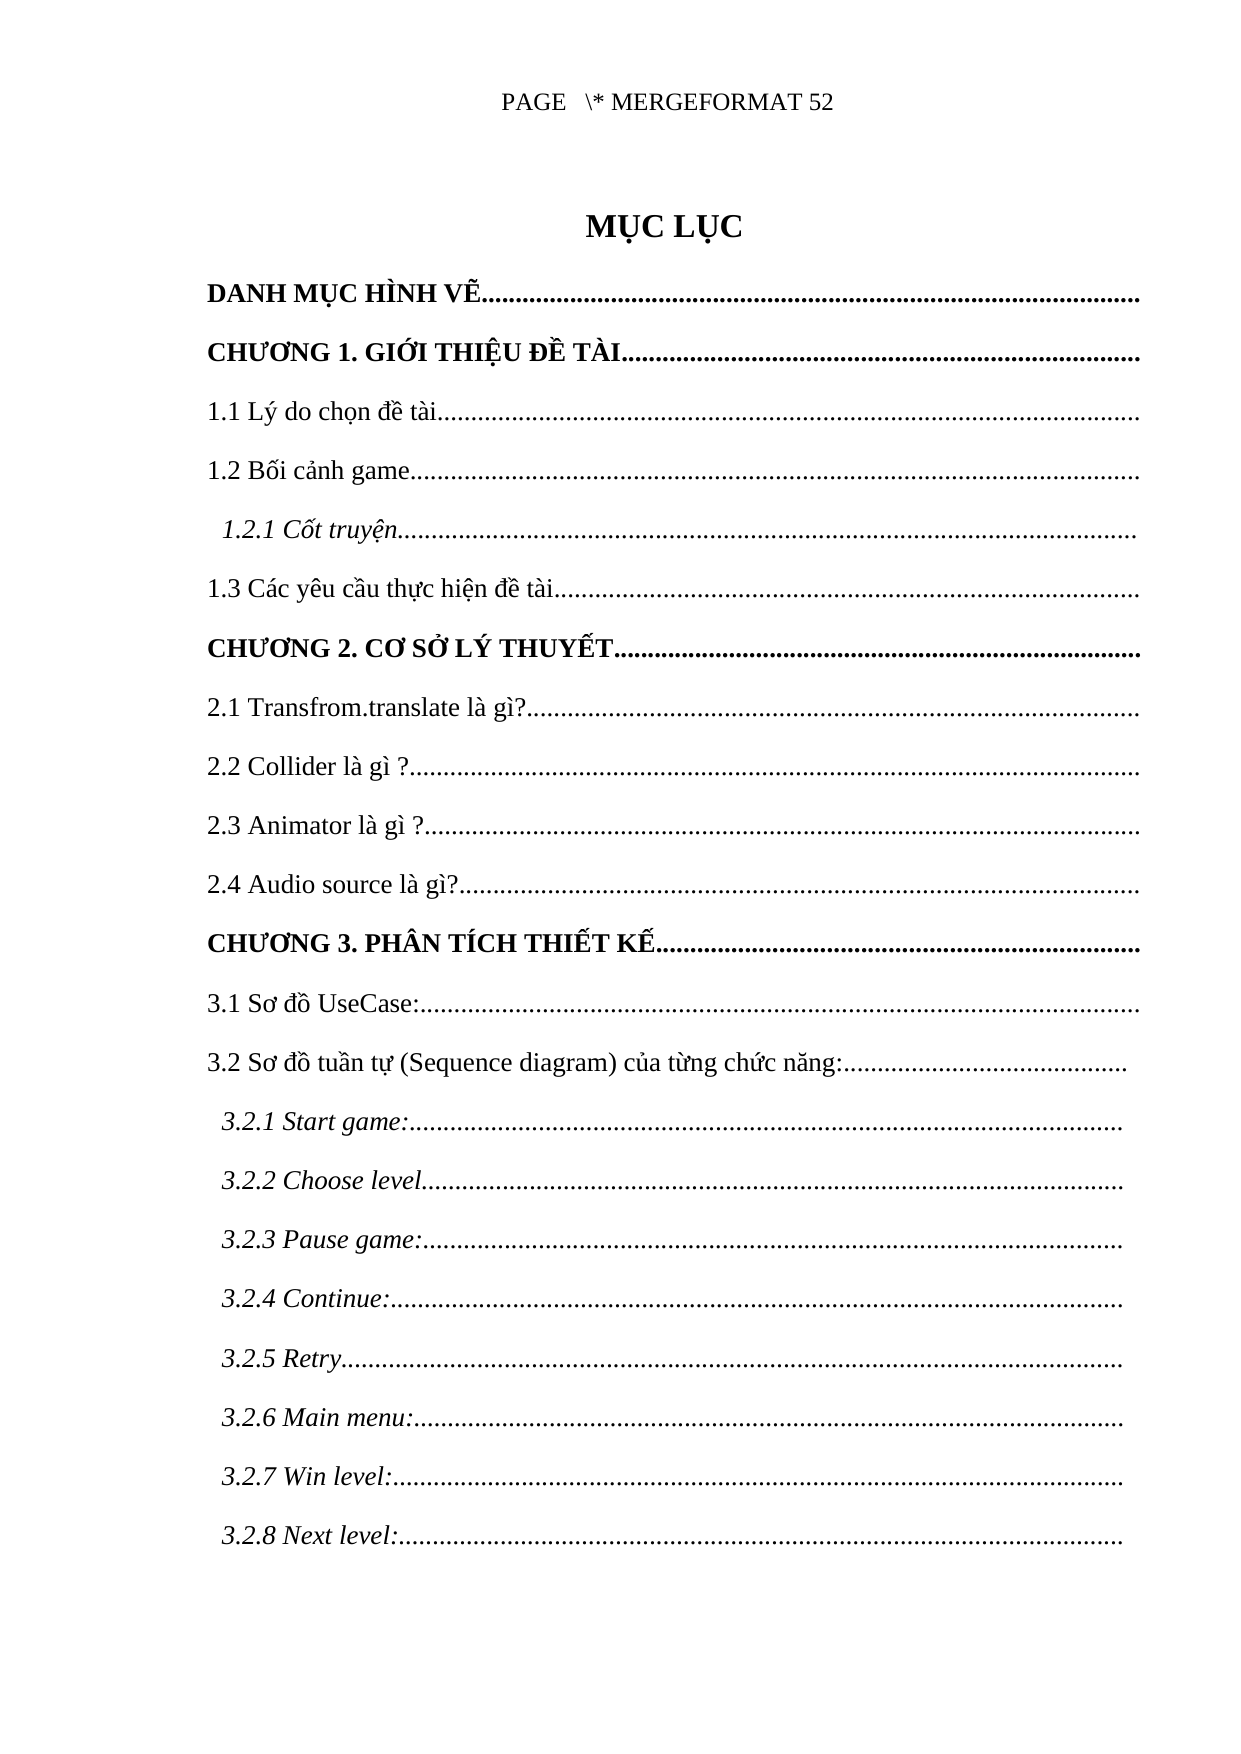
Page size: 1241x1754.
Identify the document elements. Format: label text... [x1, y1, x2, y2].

text 2.1 Transfrom.translate là gì? 7 [207, 691, 1122, 722]
text 1.2.1 Cốt truyện 6 [222, 513, 1122, 544]
text 3.2.8 Next level: 14 [222, 1519, 1122, 1550]
text 3.2.2 Choose level 11 [222, 1164, 1122, 1195]
text 2.4 Audio source là gì? 7 [207, 868, 1122, 899]
text CHƯƠNG 3. PHÂN TÍCH THIẾT KẾ 9 [207, 928, 1122, 959]
text 3.2.5 Retry 12 [222, 1342, 1122, 1373]
text 2.2 Collider là gì ? 7 [207, 750, 1122, 781]
text 3.2.4 Continue: 12 [222, 1283, 1122, 1314]
text 3.1 Sơ đồ UseCase: 9 [207, 987, 1122, 1018]
text 1.2 Bối cảnh game 6 [207, 454, 1122, 485]
text 3.2.6 Main menu: 13 [222, 1401, 1122, 1432]
text 3.2.3 Pause game: 11 [222, 1223, 1122, 1254]
text 2.3 Animator là gì ? 7 [207, 809, 1122, 840]
text 1.3 Các yêu cầu thực hiện đề tài 6 [207, 573, 1122, 604]
text CHƯƠNG 2. CƠ SỞ LÝ THUYẾT 7 [207, 632, 1122, 663]
text 3.2 Sơ đồ tuần tự (Sequence diagram) của từng chức năng: 10 [207, 1046, 1122, 1077]
text 3.2.7 Win level: 13 [222, 1460, 1122, 1491]
text CHƯƠNG 1. GIỚI THIỆU ĐỀ TÀI 6 [207, 336, 1122, 367]
text 3.2.1 Start game: 10 [222, 1105, 1122, 1136]
text DANH MỤC HÌNH VẼ 4 [207, 277, 1122, 308]
text 1.1 Lý do chọn đề tài 6 [207, 395, 1122, 426]
text MỤC LỤC [207, 207, 1122, 245]
